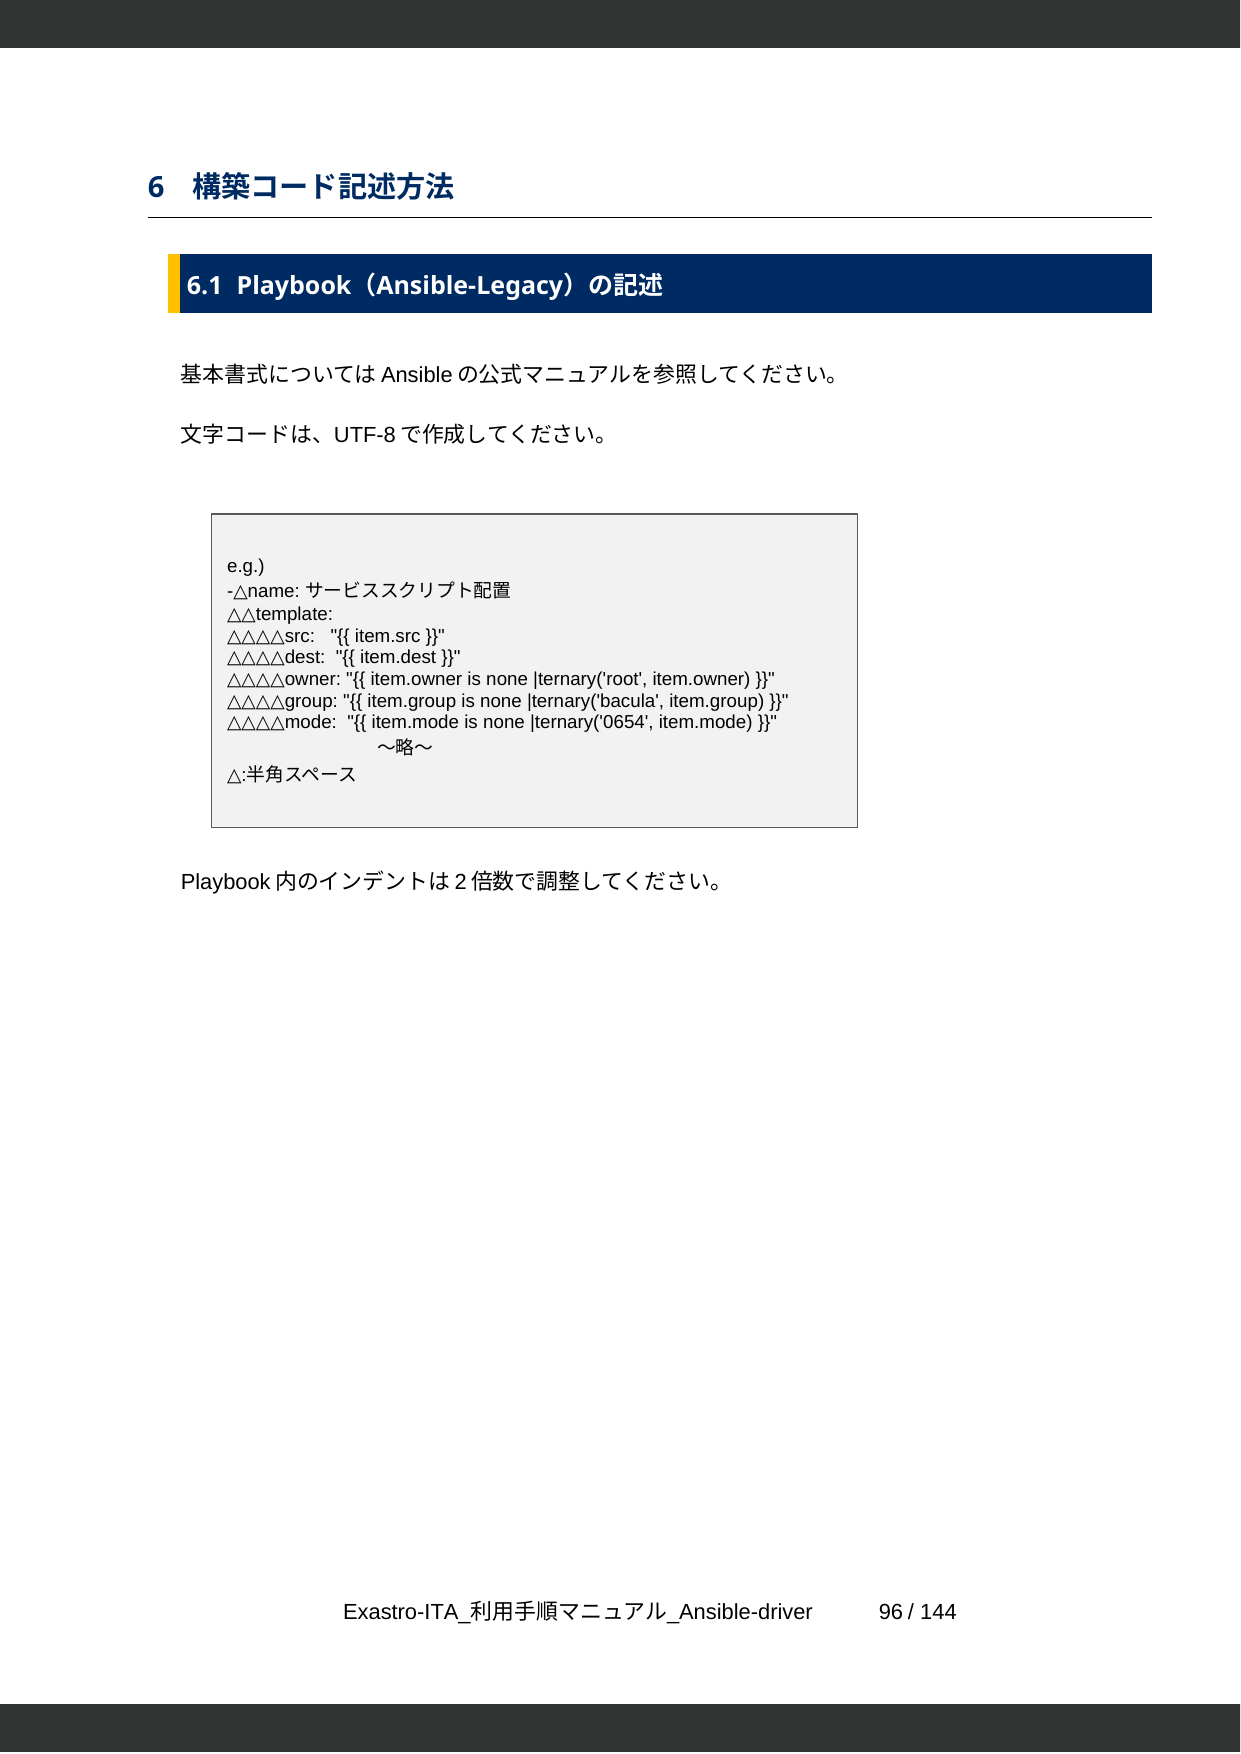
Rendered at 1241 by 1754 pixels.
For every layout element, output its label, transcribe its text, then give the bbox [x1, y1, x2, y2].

picture [0, 0, 1241, 48]
text Playbook内のインデントは2倍数で調整してください。 [148, 462, 1152, 909]
subtitle 構築コード記述方法 [148, 155, 1152, 217]
picture [0, 1704, 1241, 1752]
text 文字コードは、UTF-8で作成してください。 [148, 403, 1152, 462]
subtitle Playbook（Ansible-Legacy）の記述 [180, 254, 1152, 313]
text 基本書式についてはAnsibleの公式マニュアルを参照してください。 [148, 343, 1152, 403]
